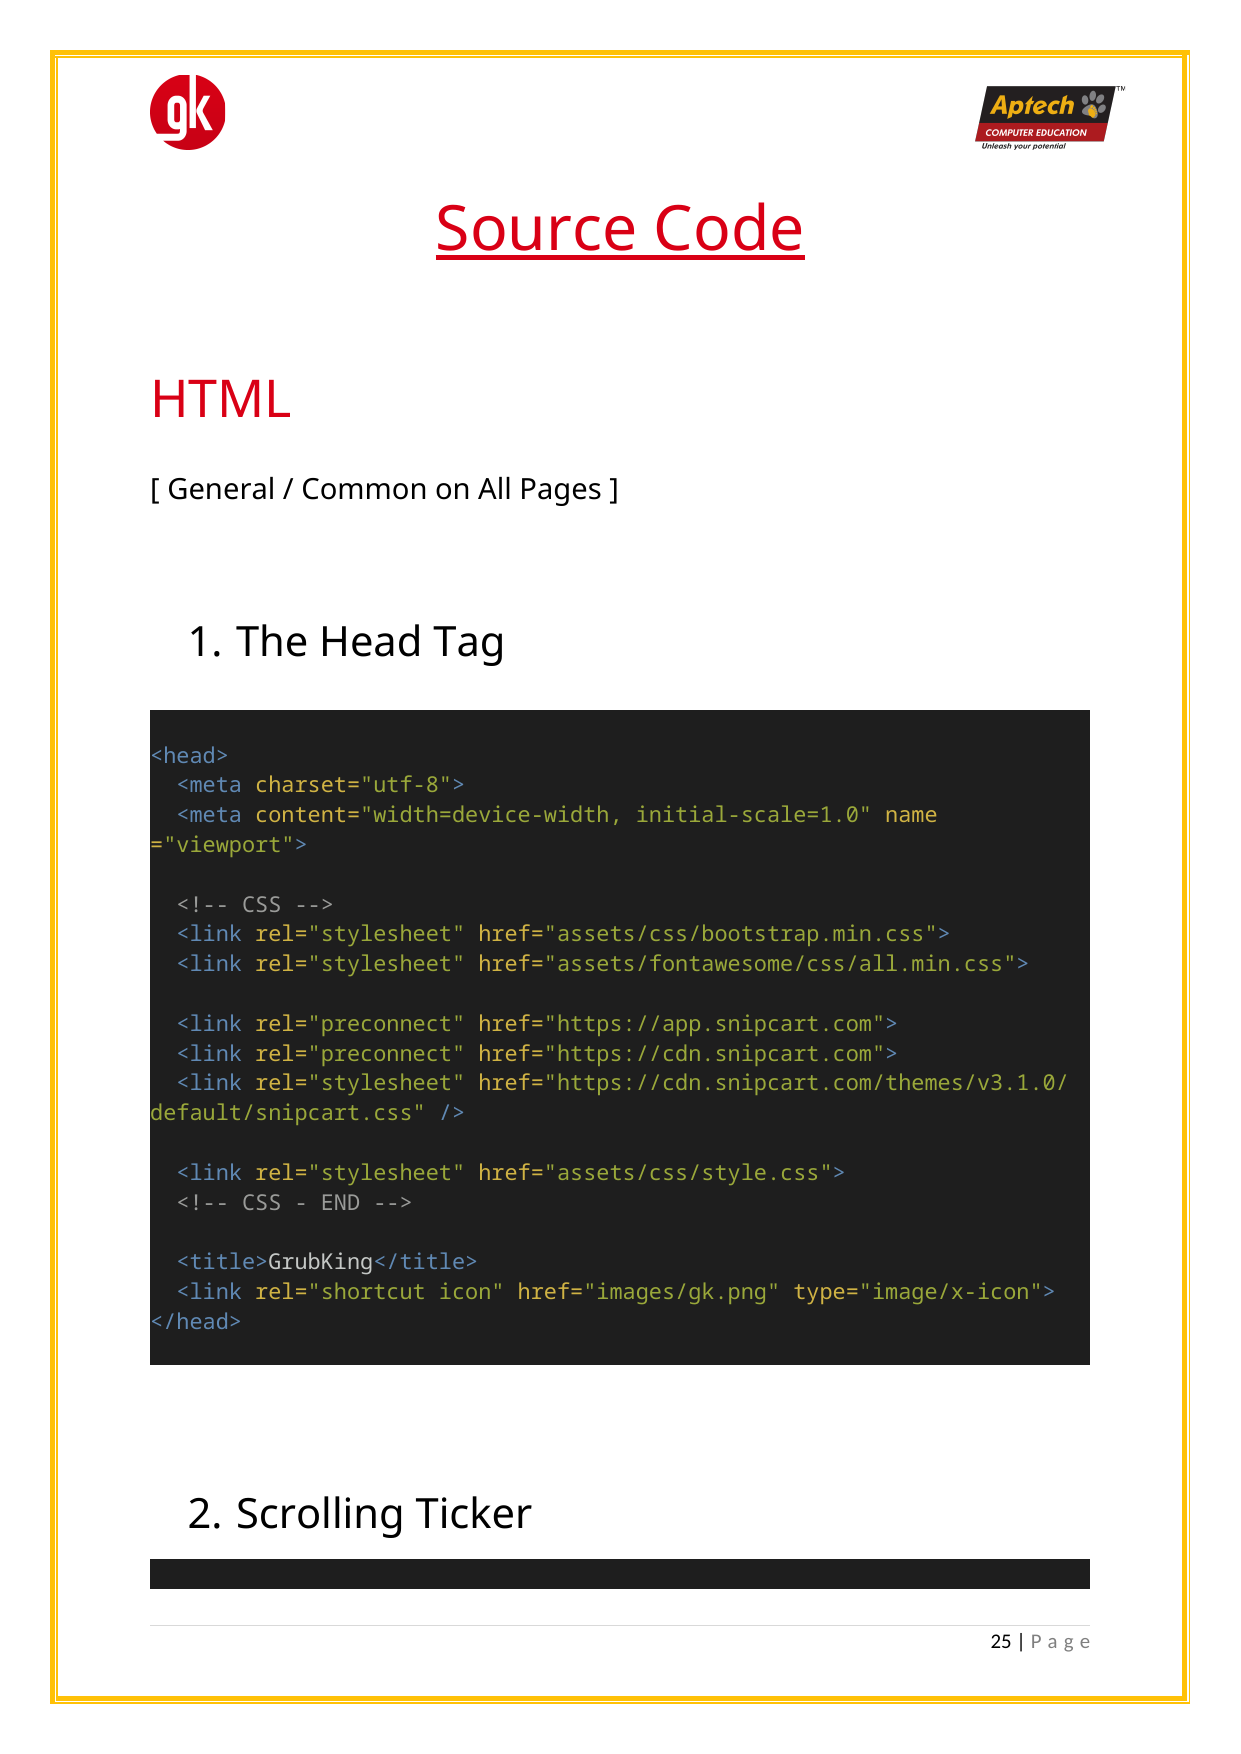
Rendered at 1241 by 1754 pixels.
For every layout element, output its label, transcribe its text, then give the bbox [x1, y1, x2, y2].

text <link rel="stylesheet" href="assets/css/style.css"> [150, 1157, 1090, 1186]
text [ General / Common on All Pages ] [150, 468, 1090, 508]
text <!-- CSS - END --> [150, 1186, 1090, 1216]
text <link rel="stylesheet" href="https://cdn.snipcart.com/themes/v3.1.0/default/snipcart.css" /> [150, 1067, 1090, 1127]
text <title>GrubKing</title> [150, 1246, 1090, 1276]
text <meta content="width=device-width, initial-scale=1.0" name="viewport"> [150, 799, 1090, 859]
picture [150, 75, 226, 150]
text </head> [150, 1306, 1090, 1335]
text <head> [150, 739, 1090, 769]
subtitle Source Code [150, 183, 1090, 353]
list Scrolling Ticker [187, 1484, 1090, 1541]
text <!-- CSS --> [150, 888, 1090, 918]
text <link rel="stylesheet" href="assets/css/bootstrap.min.css"> [150, 918, 1090, 948]
picture [975, 86, 1125, 150]
list The Head Tag [187, 612, 1090, 669]
text <link rel="stylesheet" href="assets/fontawesome/css/all.min.css"> [150, 948, 1090, 978]
text <link rel="preconnect" href="https://app.snipcart.com"> [150, 1008, 1090, 1037]
text <link rel="preconnect" href="https://cdn.snipcart.com"> [150, 1037, 1090, 1067]
text <link rel="shortcut icon" href="images/gk.png" type="image/x-icon"> [150, 1276, 1090, 1306]
subtitle HTML [150, 362, 1090, 433]
text <meta charset="utf-8"> [150, 769, 1090, 799]
